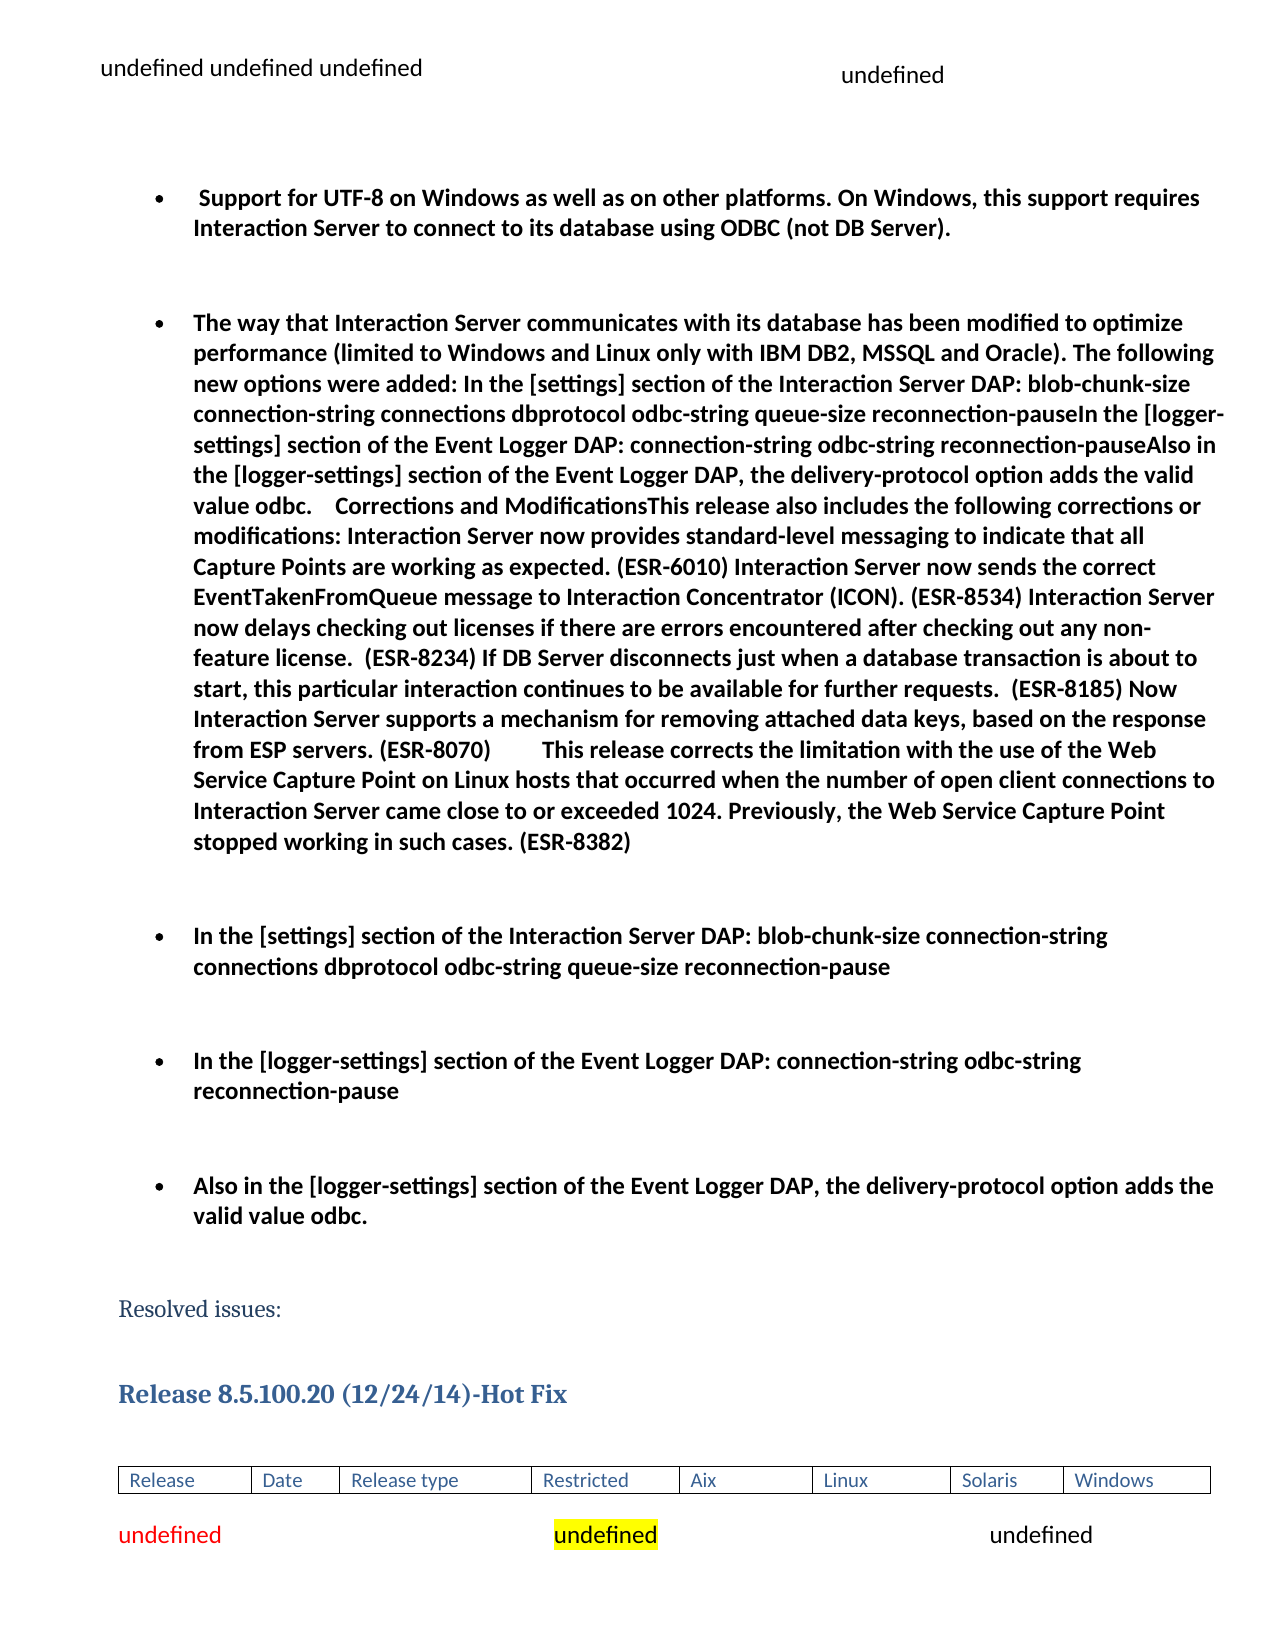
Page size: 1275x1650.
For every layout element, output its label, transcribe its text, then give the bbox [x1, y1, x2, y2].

list The way that Interaction Server communicates with its database has been modified to optimize performance (limited to Windows and Linux only with IBM DB2, MSSQL and Oracle). The following new options were added: In the [settings] section of the Interaction Server DAP: blob-chunk-size connection-string connections dbprotocol odbc-string queue-size reconnection-pauseIn the [logger-settings] section of the Event Logger DAP: connection-string odbc-string reconnection-pauseAlso in the [logger-settings] section of the Event Logger DAP, the delivery-protocol option adds the valid value odbc. Corrections and ModificationsThis release also includes the following corrections or modifications: Interaction Server now provides standard-level messaging to indicate that all Capture Points are working as expected. (ESR-6010) Interaction Server now sends the correct EventTakenFromQueue message to Interaction Concentrator (ICON). (ESR-8534) Interaction Server now delays checking out licenses if there are errors encountered after checking out any non-feature license. (ESR-8234) If DB Server disconnects just when a database transaction is about to start, this particular interaction continues to be available for further requests. (ESR-8185) Now Interaction Server supports a mechanism for removing attached data keys, based on the response from ESP servers. (ESR-8070) This release corrects the limitation with the use of the Web Service Capture Point on Linux hosts that occurred when the number of open client connections to Interaction Server came close to or exceeded 1024. Previously, the Web Service Capture Point stopped working in such cases. (ESR-8382) [156, 307, 1226, 856]
subtitle Resolved issues: [118, 1295, 1226, 1323]
list Support for UTF-8 on Windows as well as on other platforms. On Windows, this support requires Interaction Server to connect to its database using ODBC (not DB Server). [156, 182, 1226, 243]
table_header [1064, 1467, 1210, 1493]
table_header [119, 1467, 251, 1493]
list Also in the [logger-settings] section of the Event Logger DAP, the delivery-protocol option adds the valid value odbc. [156, 1170, 1226, 1231]
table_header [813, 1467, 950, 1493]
list In the [logger-settings] section of the Event Logger DAP: connection-string odbc-string reconnection-pause [156, 1045, 1226, 1106]
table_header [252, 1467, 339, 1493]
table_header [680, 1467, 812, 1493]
subtitle Release 8.5.100.20 (12/24/14)-Hot Fix [118, 1379, 1226, 1410]
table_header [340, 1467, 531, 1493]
list In the [settings] section of the Interaction Server DAP: blob-chunk-size connection-string connections dbprotocol odbc-string queue-size reconnection-pause [156, 920, 1226, 981]
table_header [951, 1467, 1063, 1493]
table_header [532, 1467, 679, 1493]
